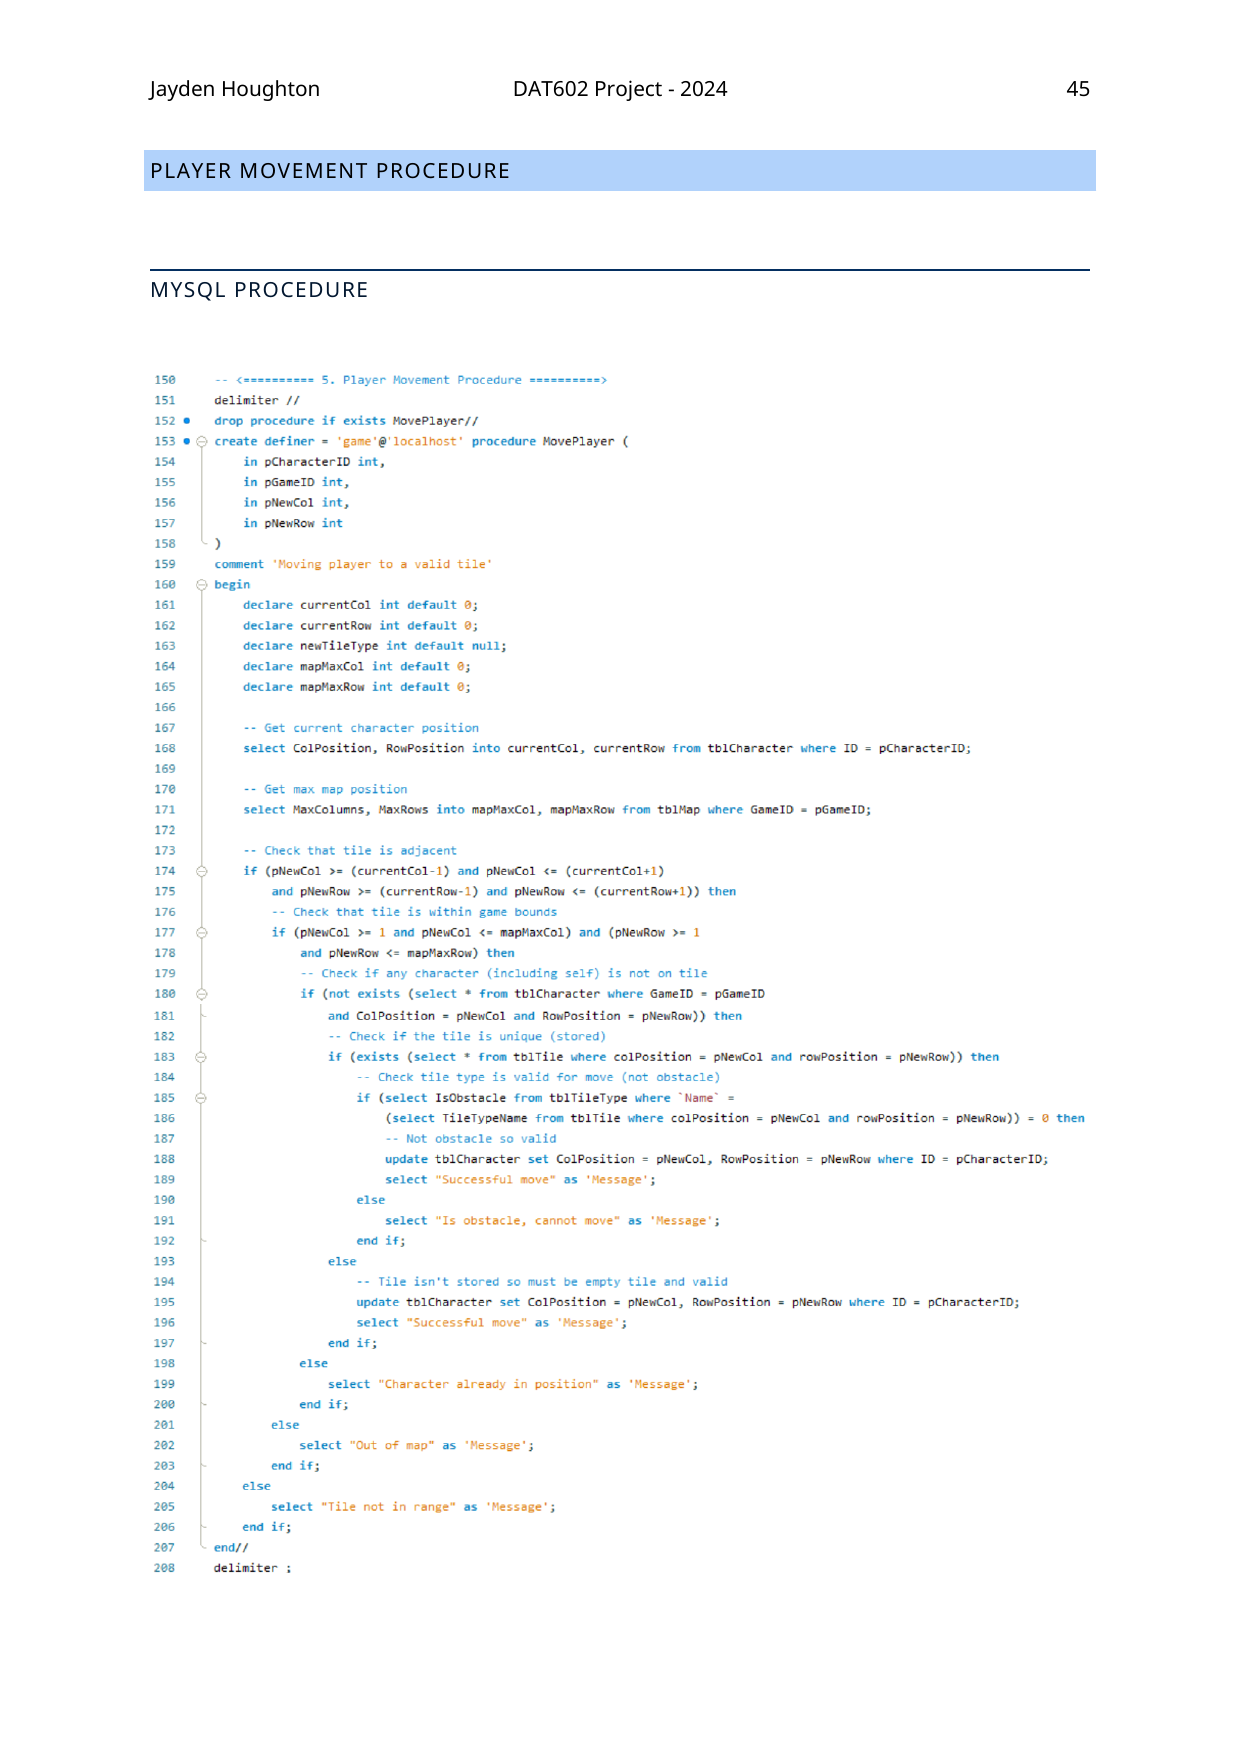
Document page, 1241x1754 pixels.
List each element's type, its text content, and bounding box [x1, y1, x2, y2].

subtitle MySQL Procedure [150, 271, 1090, 303]
picture [150, 371, 1091, 1001]
subtitle Player Movement Procedure [150, 156, 1090, 185]
picture [150, 1004, 1091, 1573]
